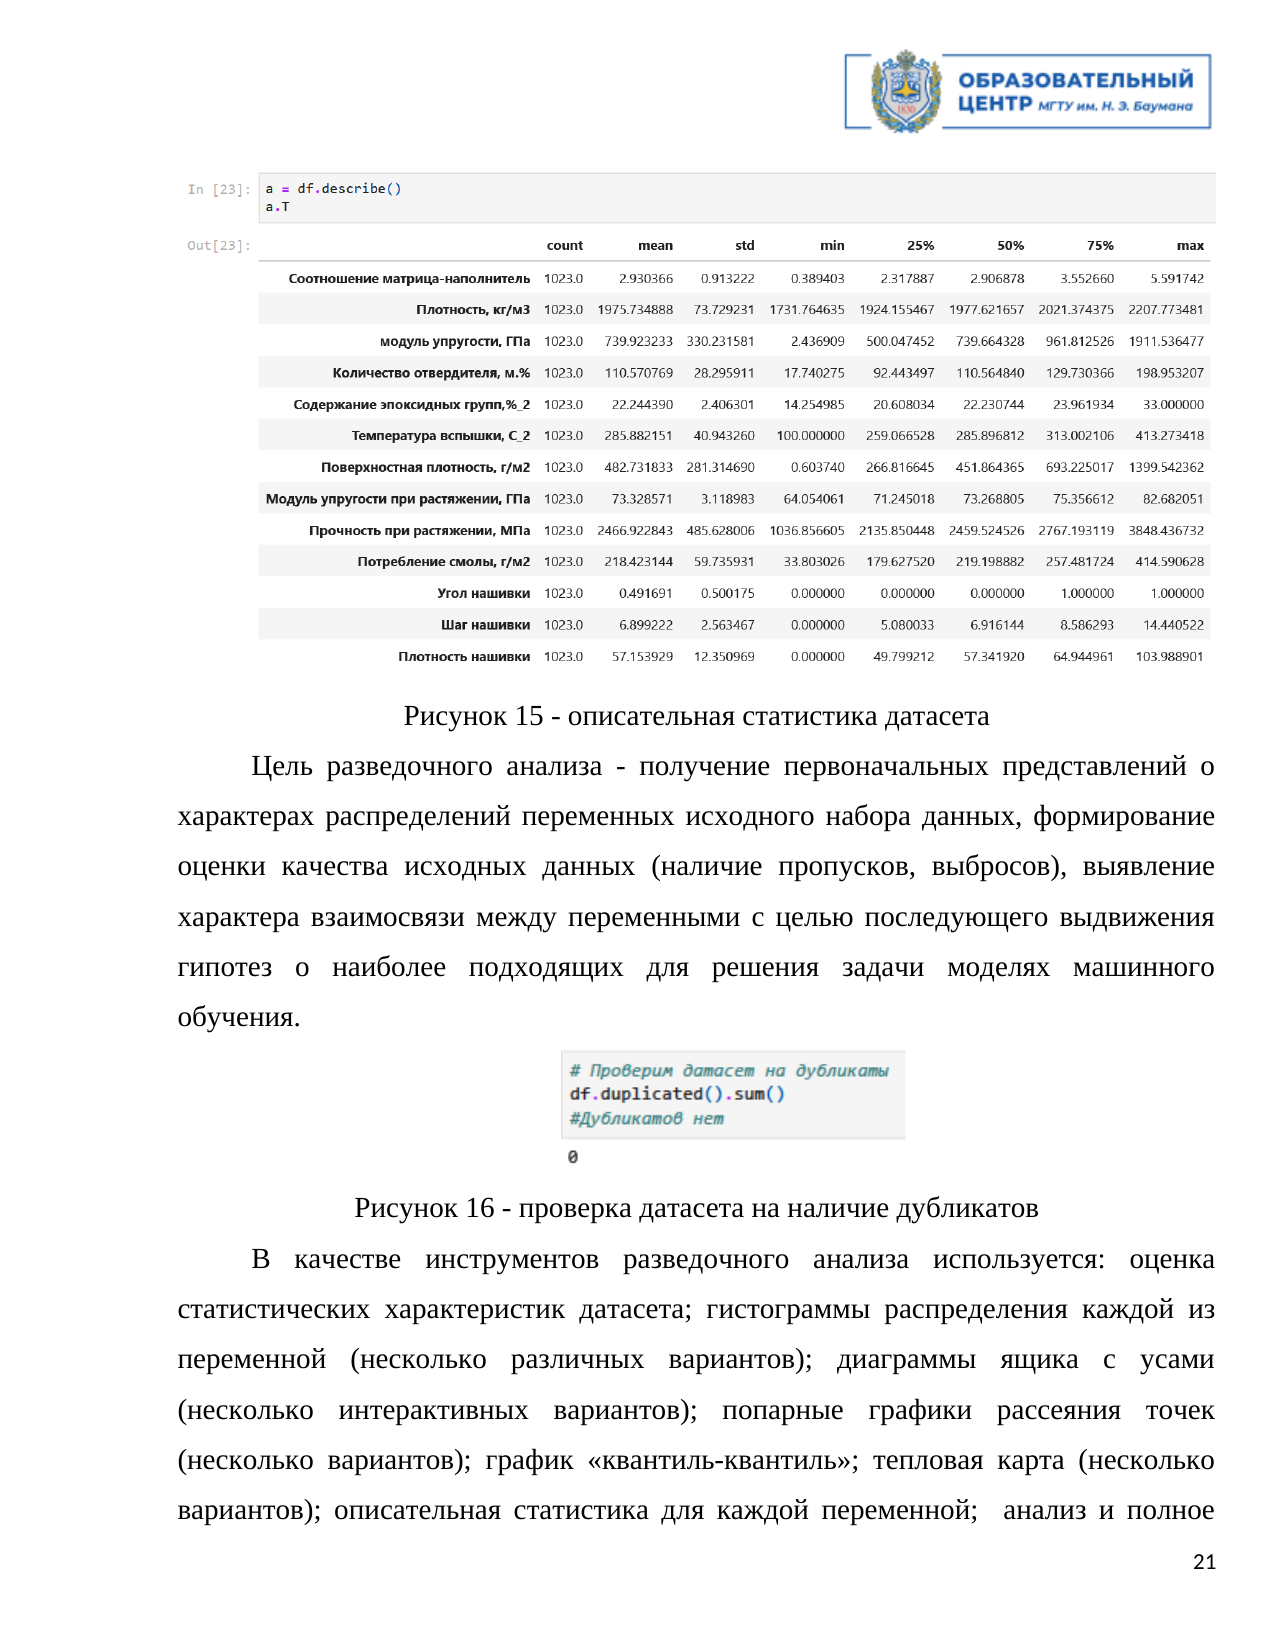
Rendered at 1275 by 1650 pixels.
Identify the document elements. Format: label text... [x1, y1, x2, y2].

picture [561, 1049, 906, 1174]
text Цель разведочного анализа - получение первоначальных представлений о характерах распределений переменных исходного набора данных, формирование оценки качества исходных данных (наличие пропусков, выбросов), выявление характера взаимосвязи между переменными с целью последующего выдвижения гипотез о наиболее подходящих для решения задачи моделях машинного обучения. [177, 748, 1216, 1033]
picture [177, 165, 1216, 681]
picture [814, 26, 1262, 149]
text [177, 1241, 1216, 1526]
